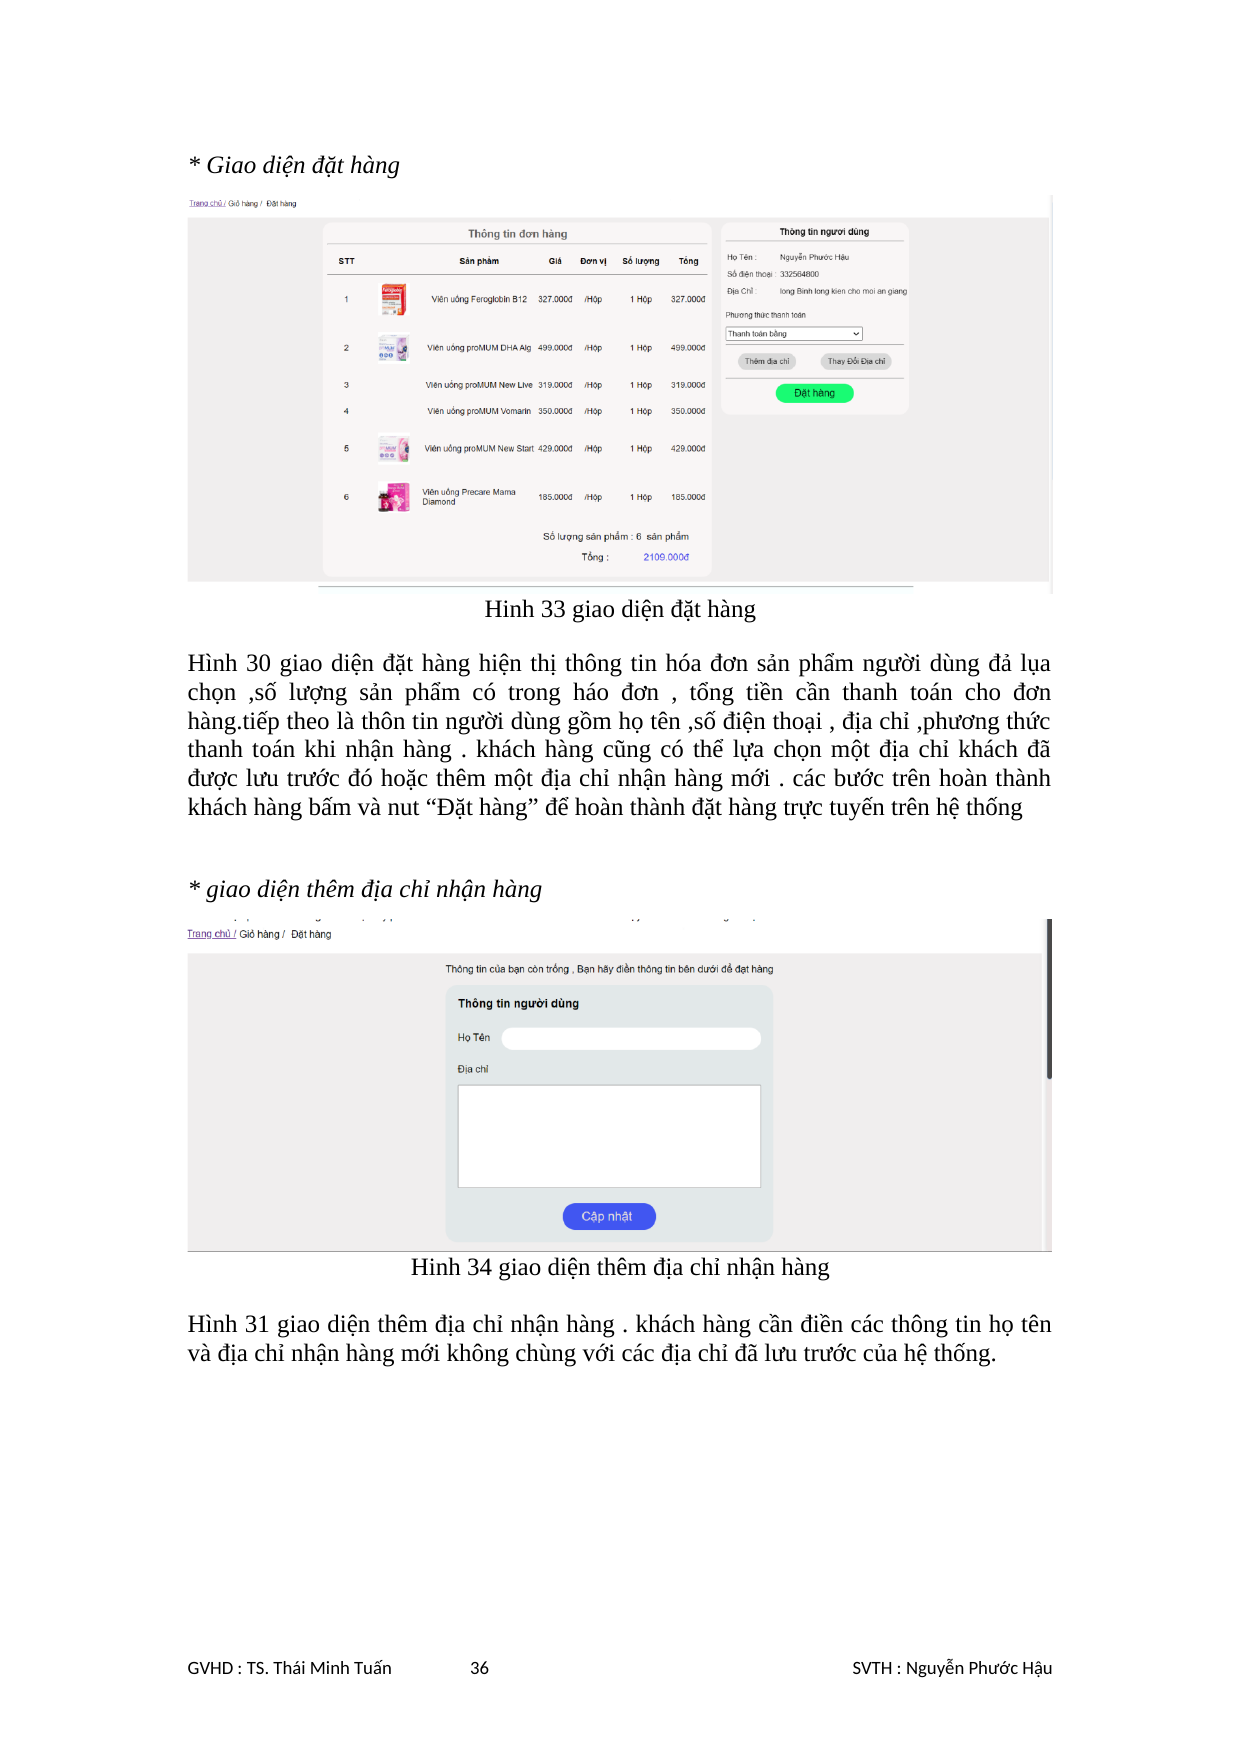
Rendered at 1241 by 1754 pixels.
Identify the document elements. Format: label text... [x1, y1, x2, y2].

text Hình 31 giao diện thêm địa chỉ nhận hàng . khách hàng cần điền các thông tin họ tên và địa chỉ nhận hàng mới không chùng với các địa chỉ đã lưu trước của hệ thống. [187, 1309, 1053, 1367]
picture [187, 195, 1053, 594]
text Hinh 33 giao diện đặt hàng [187, 594, 1053, 623]
subtitle * giao diện thêm địa chỉ nhận hàng [187, 874, 1053, 903]
subtitle * Giao diện đặt hàng [187, 150, 1053, 179]
text Hinh 34 giao diện thêm địa chỉ nhận hàng [187, 1252, 1053, 1281]
picture [187, 919, 1052, 1252]
text Hình 30 giao diện đặt hàng hiện thị thông tin hóa đơn sản phẩm người dùng đả lụa chọn ,số lượng sản phẩm có trong háo đơn , tổng tiền cần thanh toán cho đơn hàng.tiếp theo là thôn tin người dùng gồm họ tên ,số điện thoại , địa chỉ ,phương thức thanh toán khi nhận hàng . khách hàng cũng có thể lựa chọn một địa chỉ khách đã được lưu trước đó hoặc thêm một địa chỉ nhận hàng mới . các bước trên hoàn thành khách hàng bấm và nut “Đặt hàng” để hoàn thành đặt hàng trực tuyến trên hệ thống [187, 648, 1053, 821]
